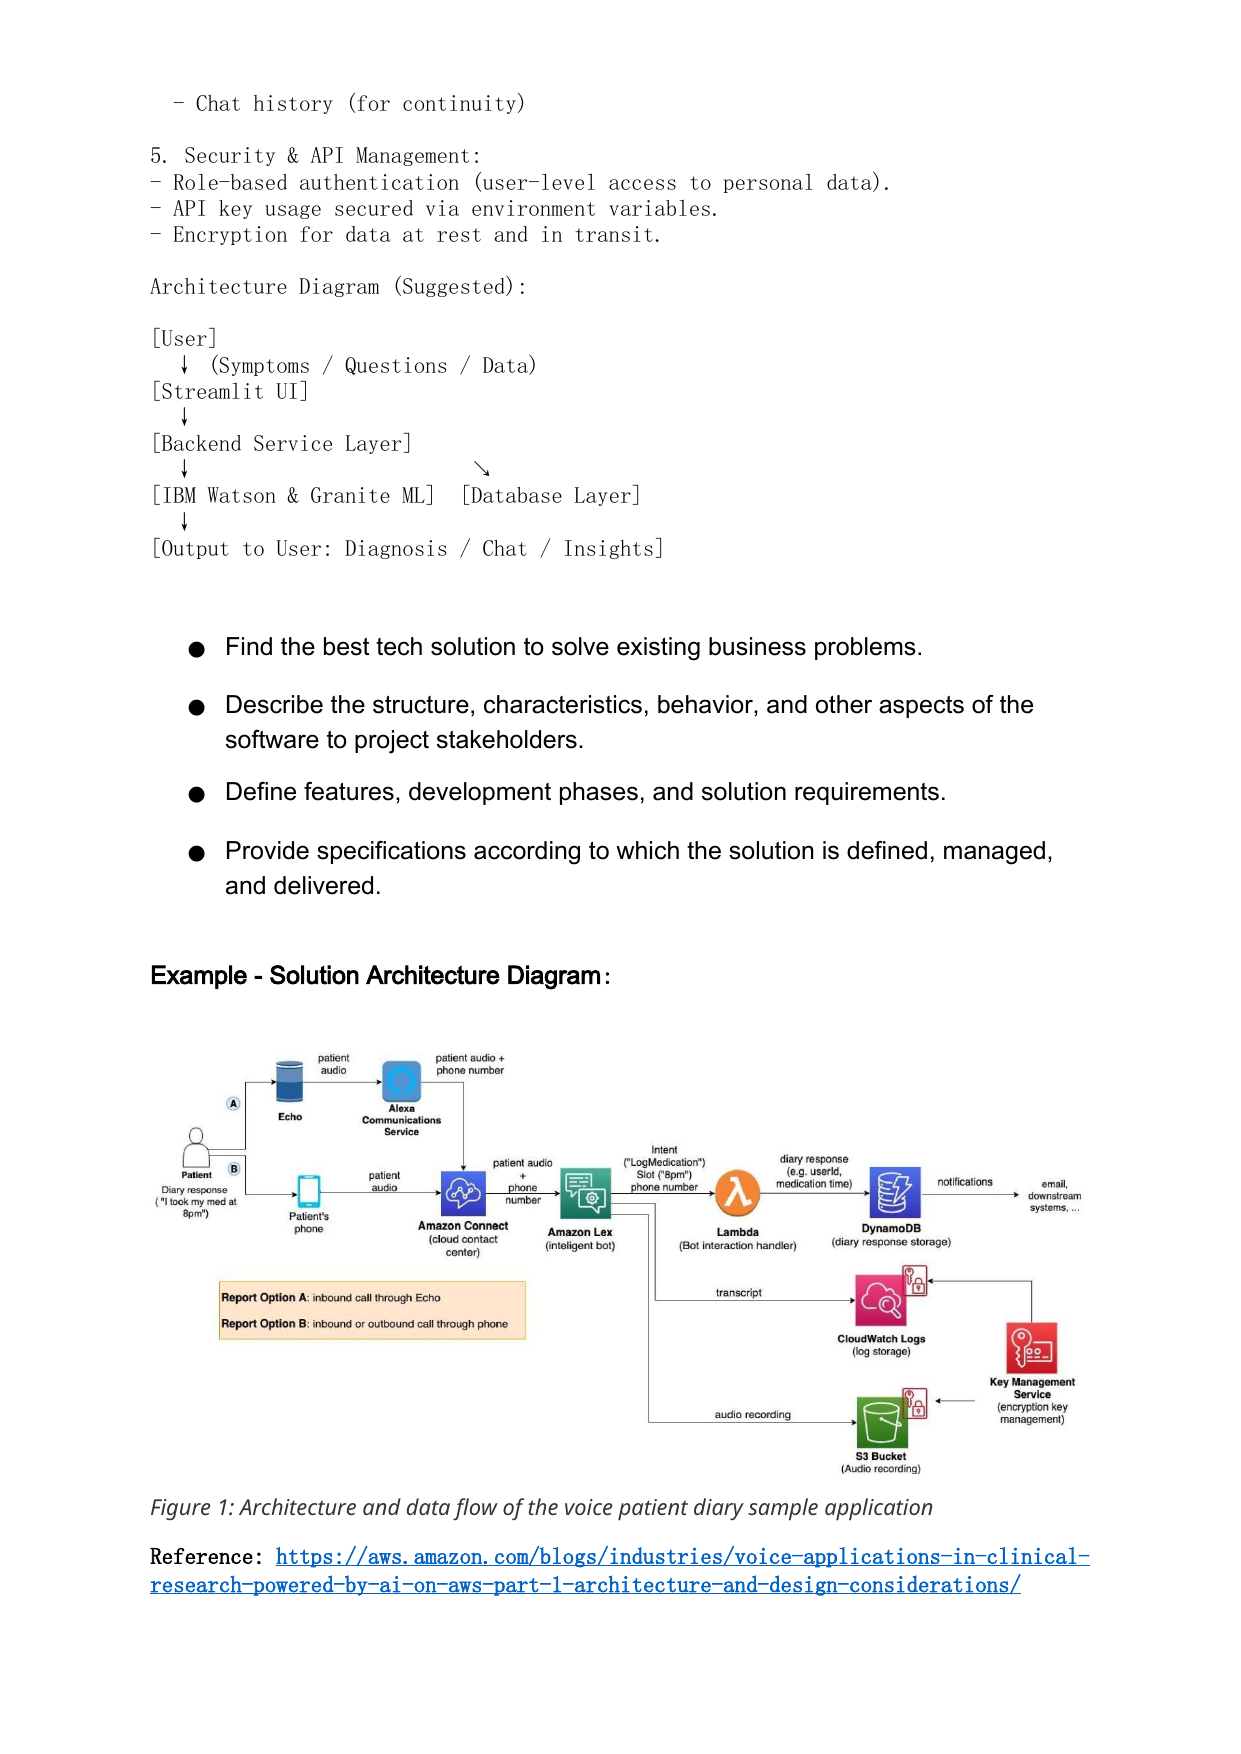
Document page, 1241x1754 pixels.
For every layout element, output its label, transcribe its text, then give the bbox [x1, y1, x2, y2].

list Provide specifications according to which the solution is defined, managed, and delivered. [187, 828, 1090, 900]
list Describe the structure, characteristics, behavior, and other aspects of the software to project stakeholders. [187, 683, 1090, 754]
text Example - Solution Architecture Diagram: [150, 960, 1090, 989]
list Find the best tech solution to solve existing business problems. [187, 624, 1090, 667]
list Define features, development phases, and solution requirements. [187, 770, 1090, 813]
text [150, 89, 1090, 585]
text Figure 1: Architecture and data flow of the voice patient diary sample application [150, 1492, 1090, 1522]
picture [150, 1052, 1091, 1474]
text Reference: https://aws.amazon.com/blogs/industries/voice-applications-in-clinical-research-powered-by-ai-on-aws-part-1-architecture-and-design-considerations/ [150, 1541, 1090, 1595]
